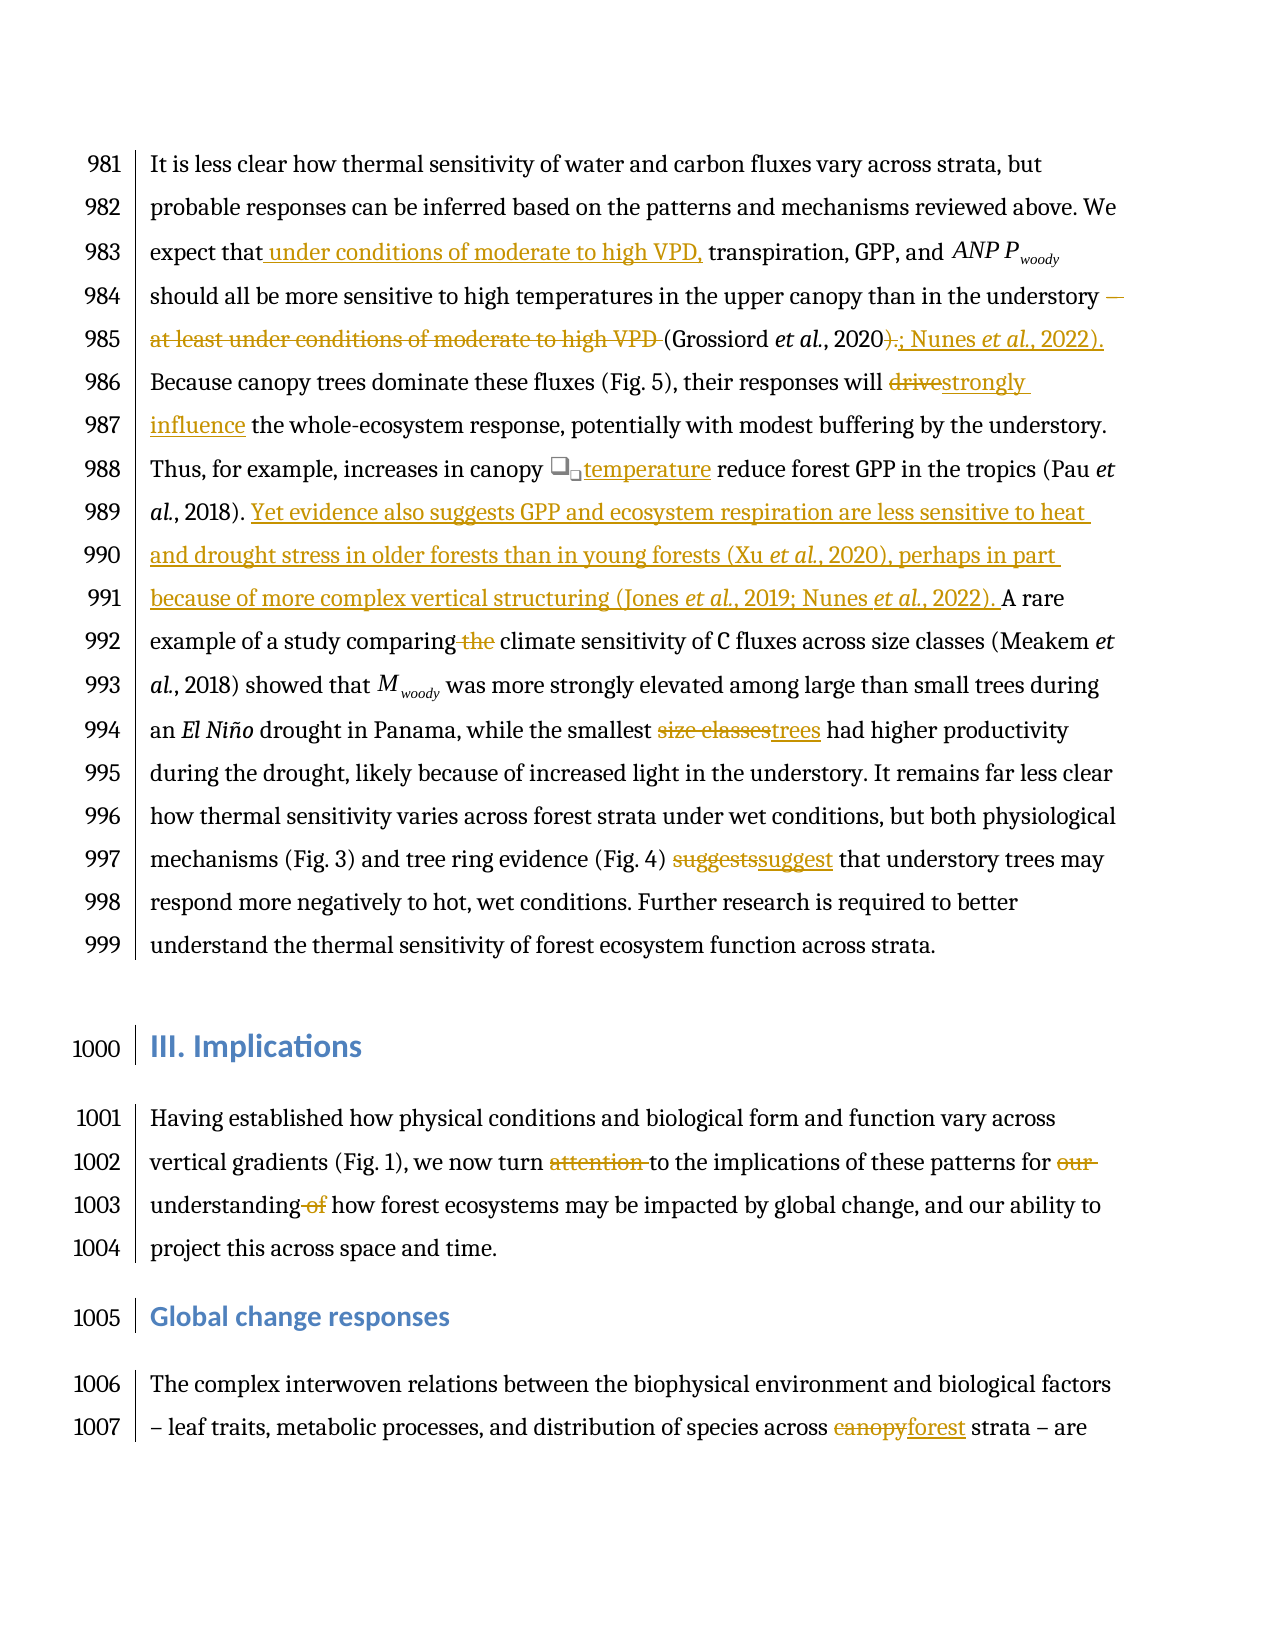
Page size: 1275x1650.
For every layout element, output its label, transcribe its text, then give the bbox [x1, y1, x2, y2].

subtitle Global change responses [150, 1298, 1125, 1333]
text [150, 1370, 1125, 1442]
subtitle III. Implications [150, 1024, 1125, 1065]
text It is less clear how thermal sensitivity of water and carbon fluxes vary across strata, but probable responses can be inferred based on the patterns and mechanisms reviewed above. We expect that transpiration, GPP, and should all be more sensitive to high temperatures in the upper canopy than in the understory (Grossiord et al., 2020 Because canopy trees dominate these fluxes (Fig. 5), their responses will the whole-ecosystem response, potentially with modest buffering by the understory. Thus, for example, increases in canopy reduce forest GPP in the tropics (Pau et al., 2018). A rare example of a study comparing climate sensitivity of C fluxes across size classes (Meakem et al., 2018) showed that was more strongly elevated among large than small trees during an El Niño drought in Panama, while the smallest had higher productivity during the drought, likely because of increased light in the understory. It remains far less clear how thermal sensitivity varies across forest strata under wet conditions, but both physiological mechanisms (Fig. 3) and tree ring evidence (Fig. 4) that understory trees may respond more negatively to hot, wet conditions. Further research is required to better understand the thermal sensitivity of forest ecosystem function across strata. [150, 150, 1125, 960]
text Having established how physical conditions and biological form and function vary across vertical gradients (Fig. 1), we now turn to the implications of these patterns for understanding how forest ecosystems may be impacted by global change, and our ability to project this across space and time. [150, 1104, 1125, 1262]
